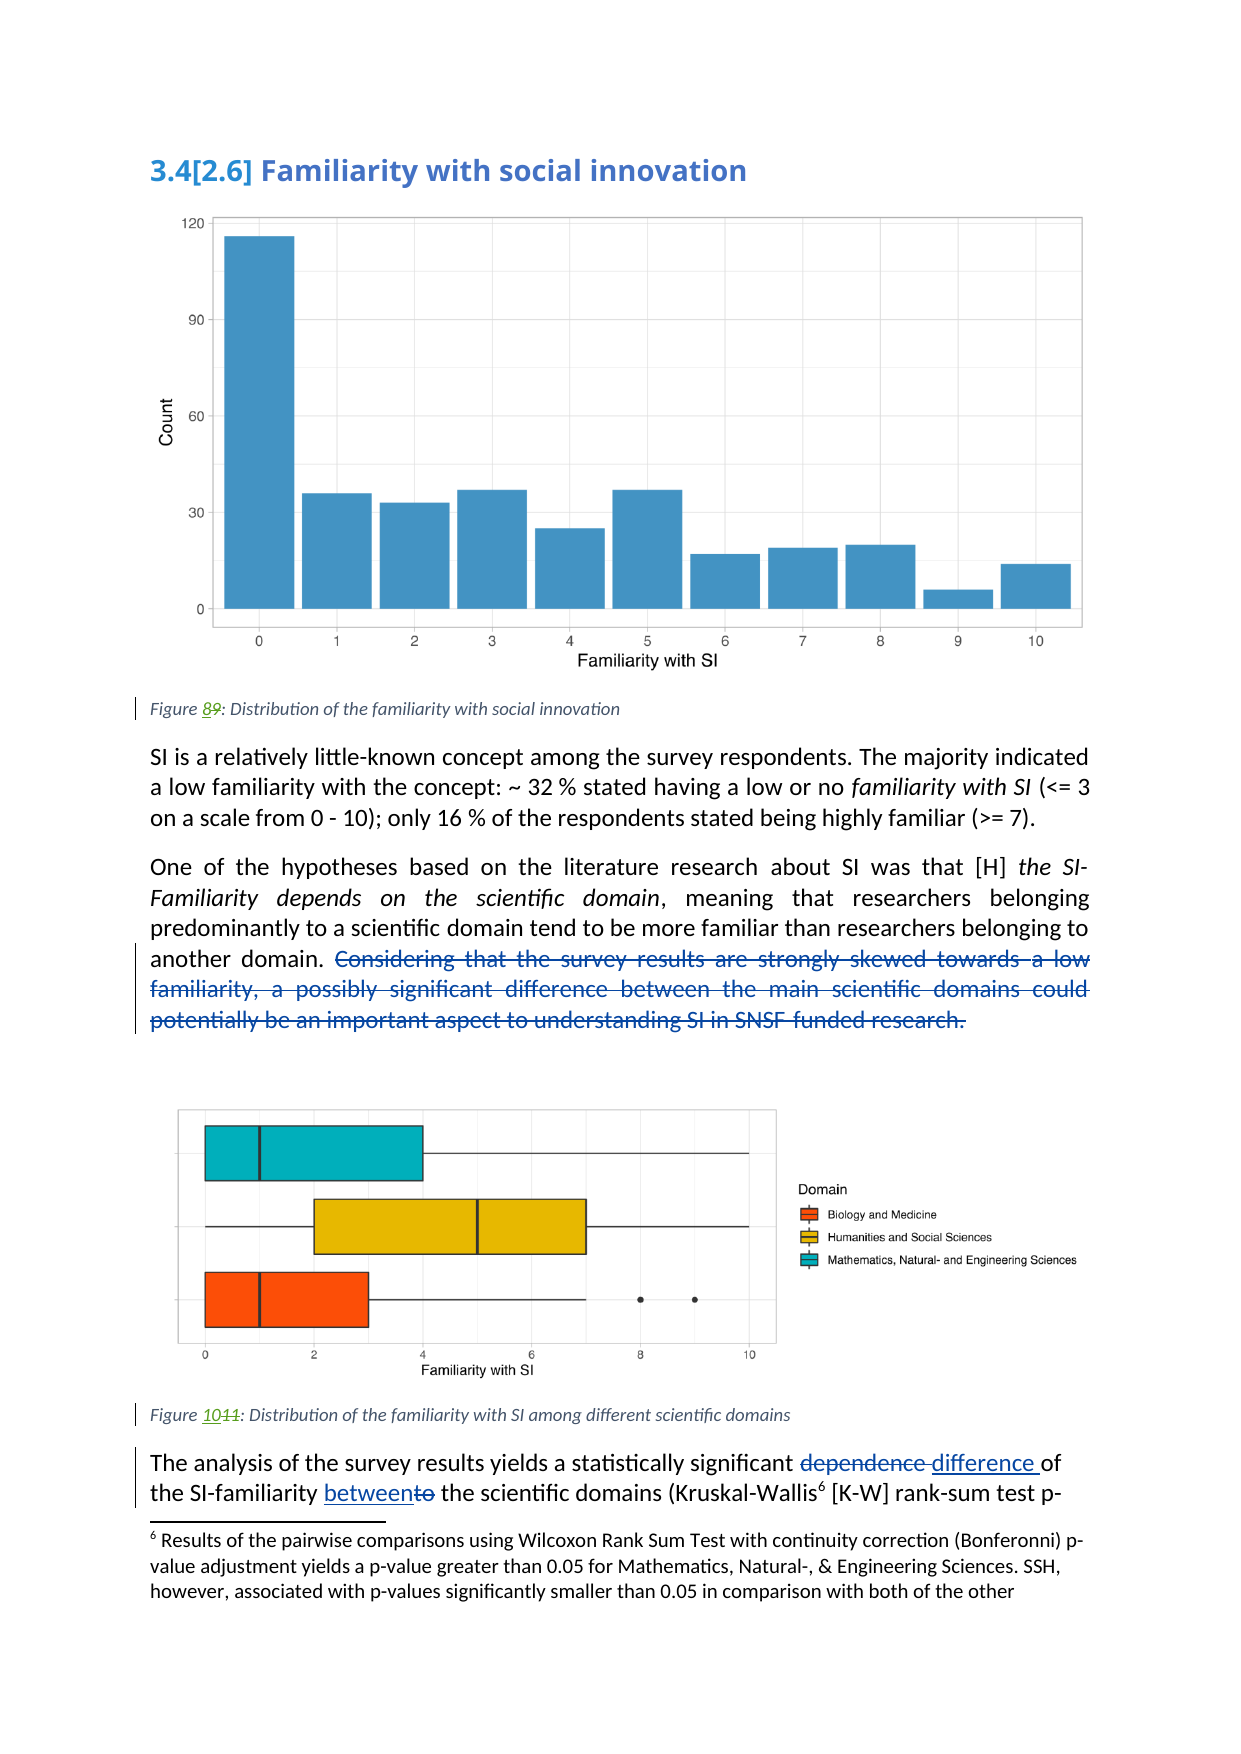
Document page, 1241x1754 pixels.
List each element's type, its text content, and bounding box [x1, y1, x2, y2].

text Figure : Distribution of the familiarity with SI among different scientific domains [150, 1403, 1090, 1426]
text SI is a relatively little-known concept among the survey respondents. The majority indicated a low familiarity with the concept: ~ 32 % stated having a low or no familiarity with SI (<= 3 on a scale from 0 - 10); only 16 % of the respondents stated being highly familiar (>= 7). [150, 741, 1090, 833]
text Figure : Distribution of the familiarity with social innovation [150, 697, 1090, 720]
text One of the hypotheses based on the literature research about SI was that [H] the SI-Familiarity depends on the scientific domain, meaning that researchers belonging predominantly to a scientific domain tend to be more familiar than researchers belonging to another domain. [150, 851, 1090, 990]
picture [150, 1102, 1091, 1385]
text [150, 1447, 1090, 1508]
text One of the hypotheses based on the literature research about SI was that [H] the SI-Familiarity depends on the scientific domain, meaning that researchers belonging predominantly to a scientific domain tend to be more familiar than researchers belonging to another domain. [150, 991, 1090, 1034]
subtitle Familiarity with social innovation [150, 150, 1090, 190]
picture [150, 208, 1091, 679]
